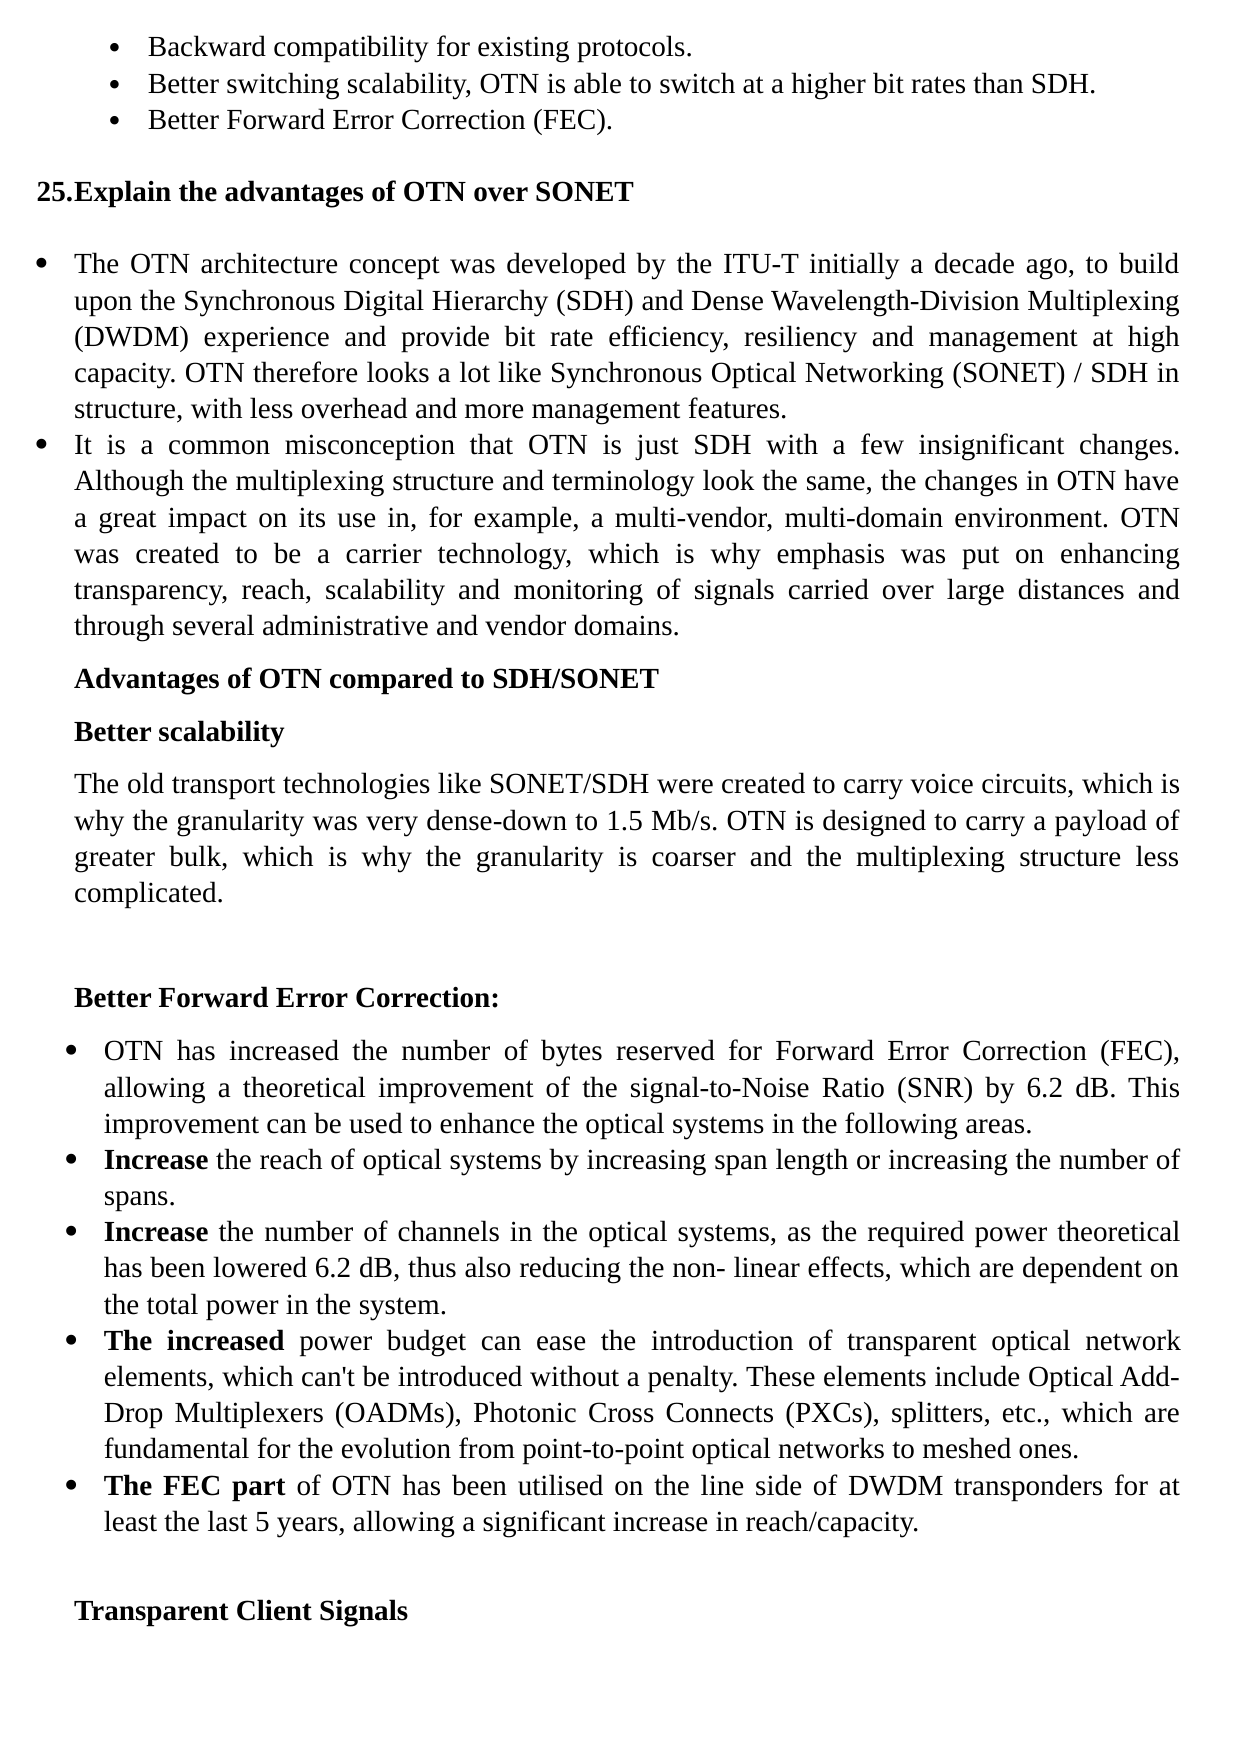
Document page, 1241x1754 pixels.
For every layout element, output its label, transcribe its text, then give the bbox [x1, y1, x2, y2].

text Better Forward Error Correction: [74, 981, 1181, 1014]
list OTN has increased the number of bytes reserved for Forward Error Correction (FEC), allowing a theoretical improvement of the signal-to-Noise Ratio (SNR) by 6.2 dB. This improvement can be used to enhance the optical systems in the following areas. [66, 1033, 1181, 1139]
list Backward compatibility for existing protocols. [110, 29, 1181, 63]
text The old transport technologies like SONET/SDH were created to carry voice circuits, which is why the granularity was very dense-down to 1.5 Mb/s. OTN is designed to carry a payload of greater bulk, which is why the granularity is coarser and the multiplexing structure less complicated. [74, 767, 1181, 908]
list Explain the advantages of OTN over SONET [36, 174, 1181, 208]
list Increase the number of channels in the optical systems, as the required power theoretical has been lowered 6.2 dB, thus also reducing the non- linear effects, which are dependent on the total power in the system. [66, 1214, 1181, 1320]
list The increased power budget can ease the introduction of transparent optical network elements, which can't be introduced without a penalty. These elements include Optical Add-Drop Multiplexers (OADMs), Photonic Cross Connects (PXCs), splitters, etc., which are fundamental for the evolution from point-to-point optical networks to meshed ones. [66, 1323, 1181, 1465]
list Better switching scalability, OTN is able to switch at a higher bit rates than SDH. [110, 66, 1181, 99]
list Increase the reach of optical systems by increasing span length or increasing the number of spans. [66, 1142, 1181, 1212]
text Advantages of OTN compared to SDH/SONET [74, 661, 1181, 694]
list The FEC part of OTN has been utilised on the line side of DWDM transponders for at least the last 5 years, allowing a significant increase in reach/capacity. [66, 1468, 1181, 1537]
list It is a common misconception that OTN is just SDH with a few insignificant changes. Although the multiplexing structure and terminology look the same, the changes in OTN have a great impact on its use in, for example, a multi-vendor, multi-domain environment. OTN was created to be a carrier technology, which is why emphasis was put on enhancing transparency, reach, scalability and monitoring of signals carried over large distances and through several administrative and vendor domains. [36, 427, 1181, 642]
text Transparent Client Signals [74, 1593, 1181, 1626]
list Better Forward Error Correction (FEC). [110, 102, 1181, 135]
text Better scalability [74, 714, 1181, 747]
list The OTN architecture concept was developed by the ITU-T initially a decade ago, to build upon the Synchronous Digital Hierarchy (SDH) and Dense Wavelength-Division Multiplexing (DWDM) experience and provide bit rate efficiency, resiliency and management at high capacity. OTN therefore looks a lot like Synchronous Optical Networking (SONET) / SDH in structure, with less overhead and more management features. [36, 246, 1181, 425]
